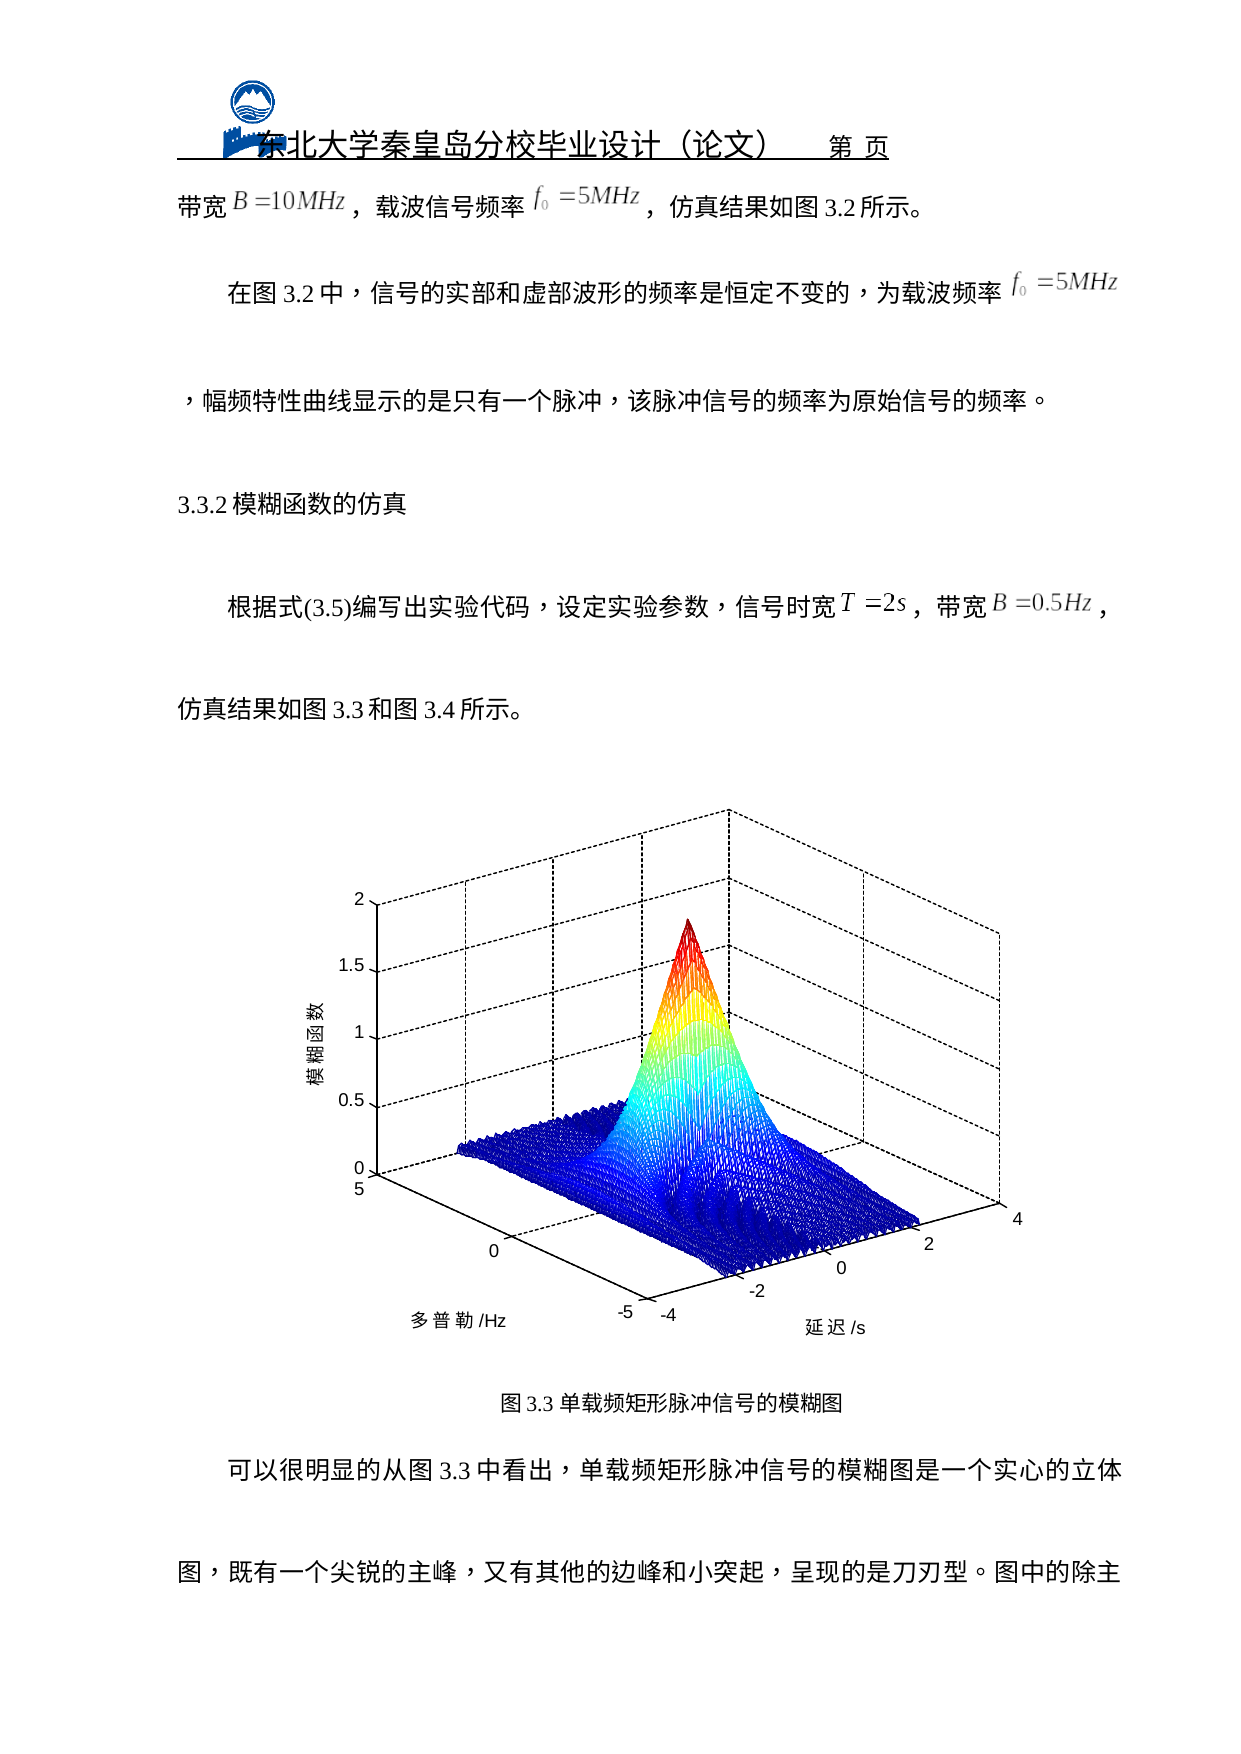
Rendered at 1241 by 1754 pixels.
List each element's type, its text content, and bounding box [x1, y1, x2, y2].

text 可以很明显的从图3.3中看出，单载频矩形脉冲信号的模糊图是一个实心的立体图，既有一个尖锐的主峰，又有其他的边峰和小突起，呈现的是刀刃型。图中的除主峰外的小突起和边峰并不是由于探测目标周围其他的干扰目标或者噪声所产生的，而是由于雷达发射信号本身所具有的特性，因此将这些边峰和小突起称为“自身杂波”。 [177, 1435, 1122, 1604]
text 根据式(3.1)，将幅度归一化为1，设定实验参数，信号持续时间，调频带宽，载波信号频率，仿真结果如图3.2所示。 [177, 178, 1122, 246]
picture [214, 79, 292, 158]
text 根据式(3.5)编写出实验代码，设定实验参数，信号时宽，带宽，仿真结果如图3.3和图3.4所示。 [177, 571, 1122, 741]
text 在图3.2中，信号的实部和虚部波形的频率是恒定不变的，为载波频率，幅频特性曲线显示的是只有一个脉冲，该脉冲信号的频率为原始信号的频率。 [177, 264, 1122, 434]
subtitle 3.3.2模糊函数的仿真 [177, 468, 1122, 536]
text 图3.3 单载频矩形脉冲信号的模糊图 [177, 1385, 1122, 1419]
